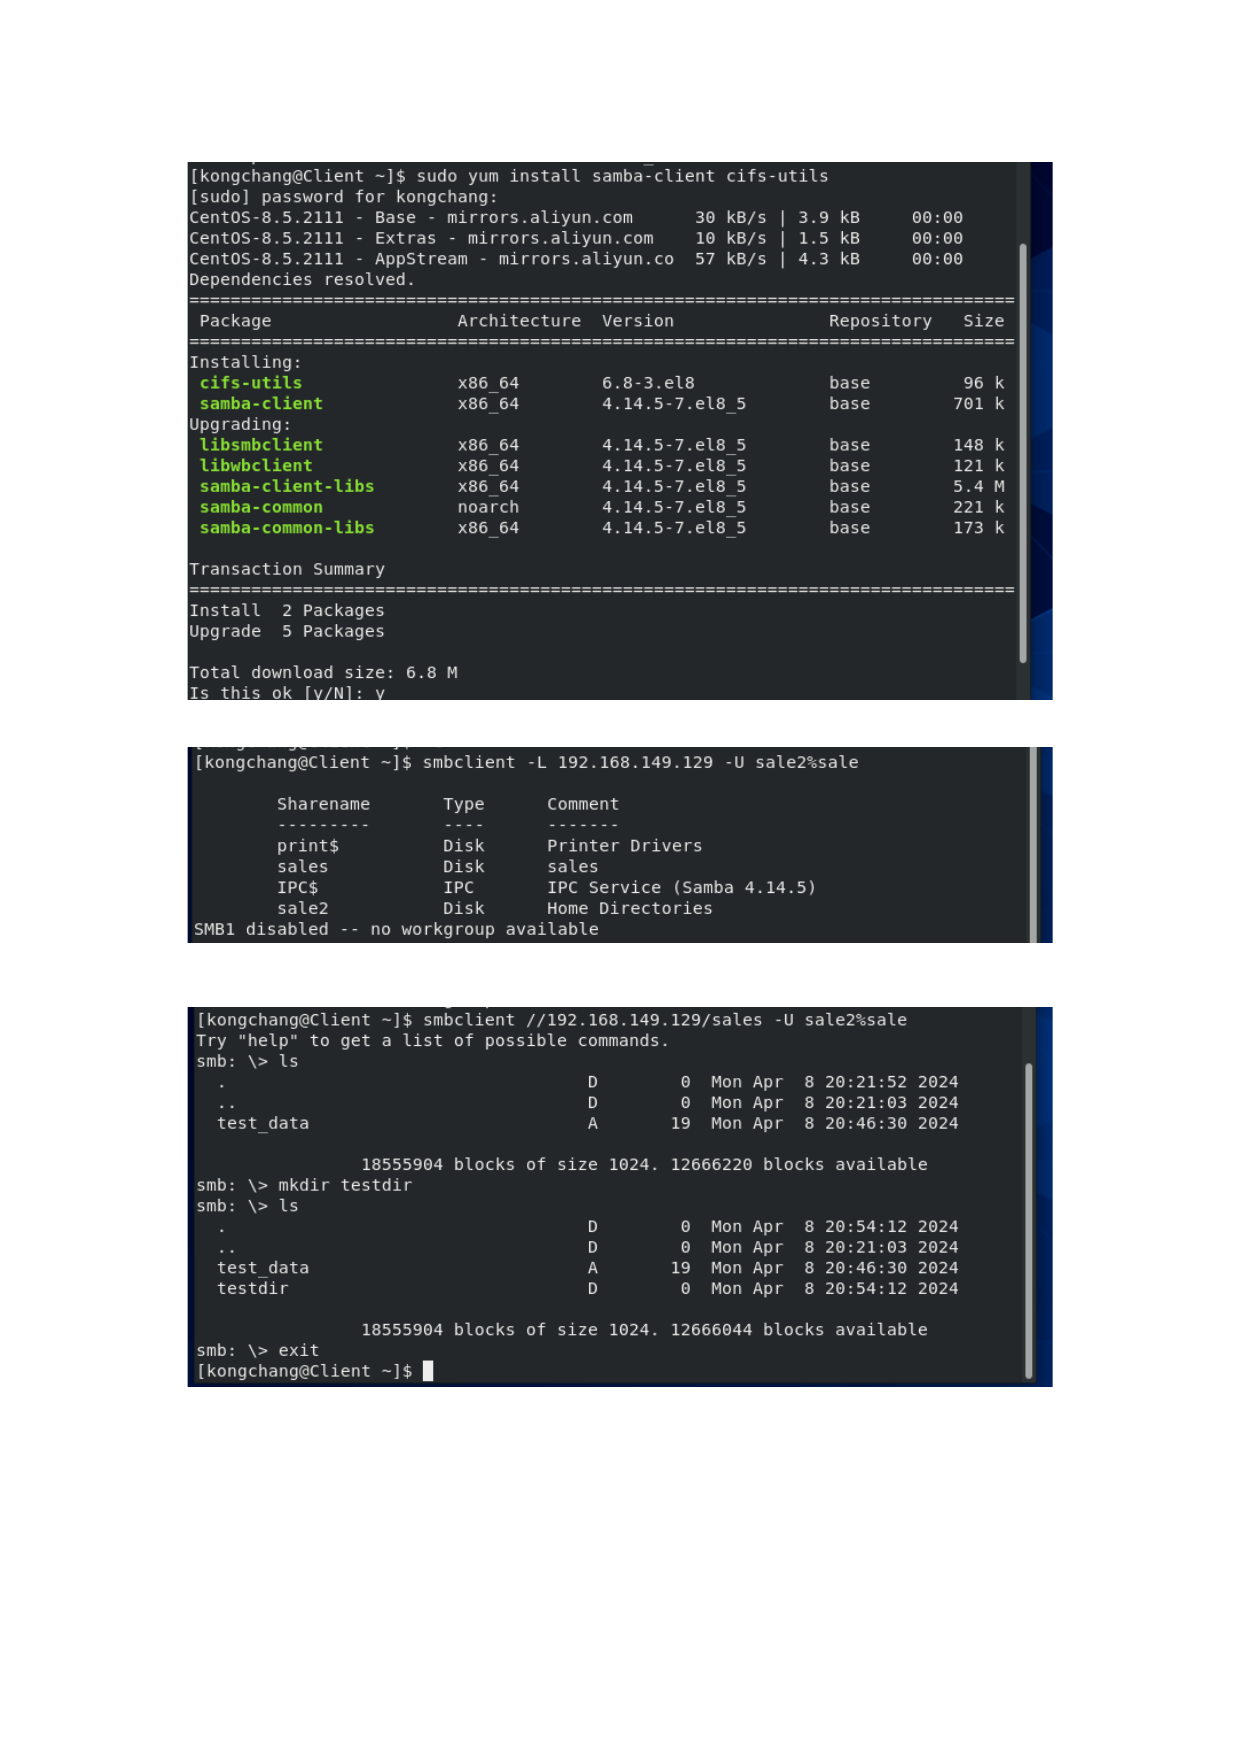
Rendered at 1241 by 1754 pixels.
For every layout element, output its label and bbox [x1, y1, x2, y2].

picture [187, 1007, 1053, 1387]
picture [187, 747, 1053, 943]
picture [187, 162, 1053, 700]
